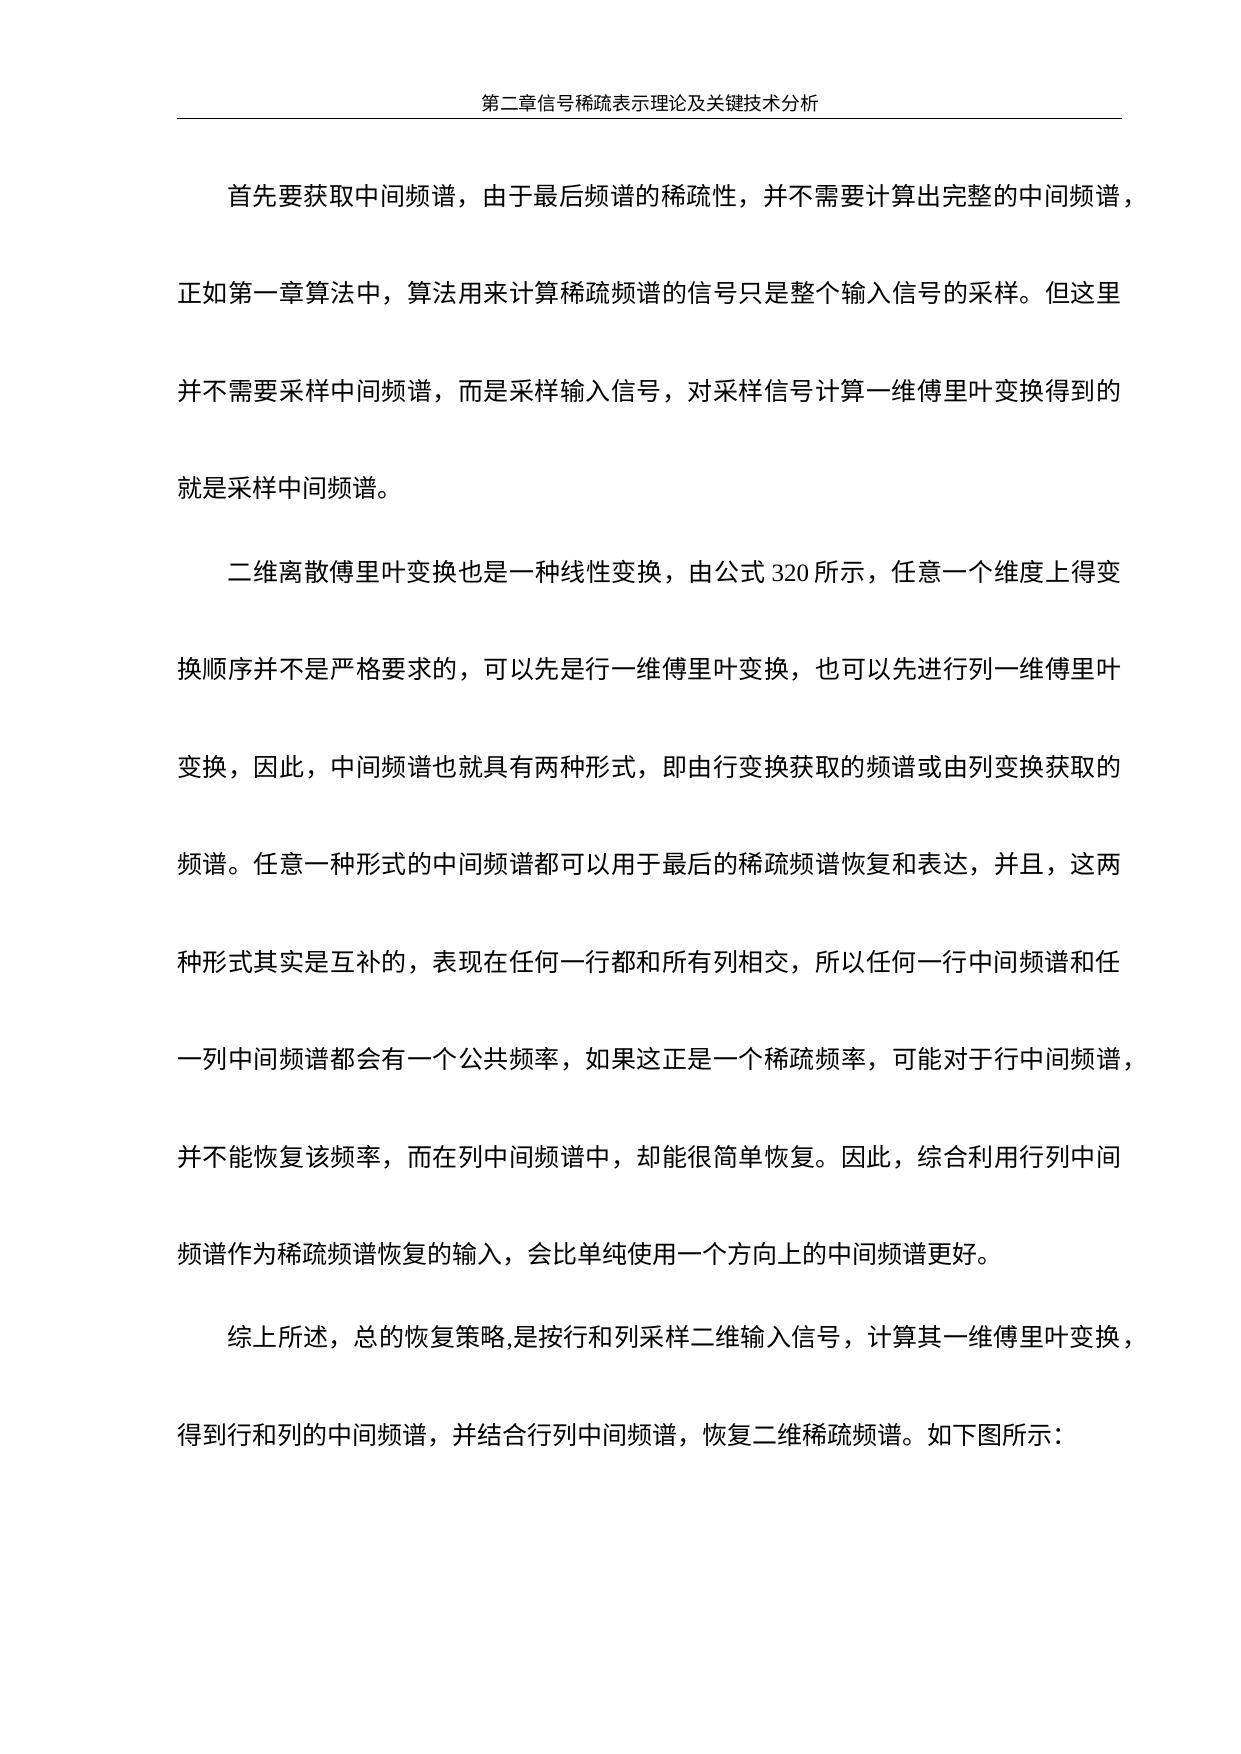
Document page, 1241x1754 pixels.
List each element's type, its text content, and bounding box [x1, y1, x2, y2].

text 综上所述，总的恢复策略,是按行和列采样二维输入信号，计算其一维傅里叶变换，得到行和列的中间频谱，并结合行列中间频谱，恢复二维稀疏频谱。如下图所示： [177, 1303, 1122, 1466]
text 首先要获取中间频谱，由于最后频谱的稀疏性，并不需要计算出完整的中间频谱，正如第一章算法中，算法用来计算稀疏频谱的信号只是整个输入信号的采样。但这里并不需要采样中间频谱，而是采样输入信号，对采样信号计算一维傅里叶变换得到的就是采样中间频谱。 [177, 162, 1122, 519]
text 二维离散傅里叶变换也是一种线性变换，由公式所示，任意一个维度上得变换顺序并不是严格要求的，可以先是行一维傅里叶变换，也可以先进行列一维傅里叶变换，因此，中间频谱也就具有两种形式，即由行变换获取的频谱或由列变换获取的频谱。任意一种形式的中间频谱都可以用于最后的稀疏频谱恢复和表达，并且，这两种形式其实是互补的，表现在任何一行都和所有列相交，所以任何一行中间频谱和任一列中间频谱都会有一个公共频率，如果这正是一个稀疏频率，可能对于行中间频谱，并不能恢复该频率，而在列中间频谱中，却能很简单恢复。因此，综合利用行列中间频谱作为稀疏频谱恢复的输入，会比单纯使用一个方向上的中间频谱更好。 [177, 538, 1122, 1285]
